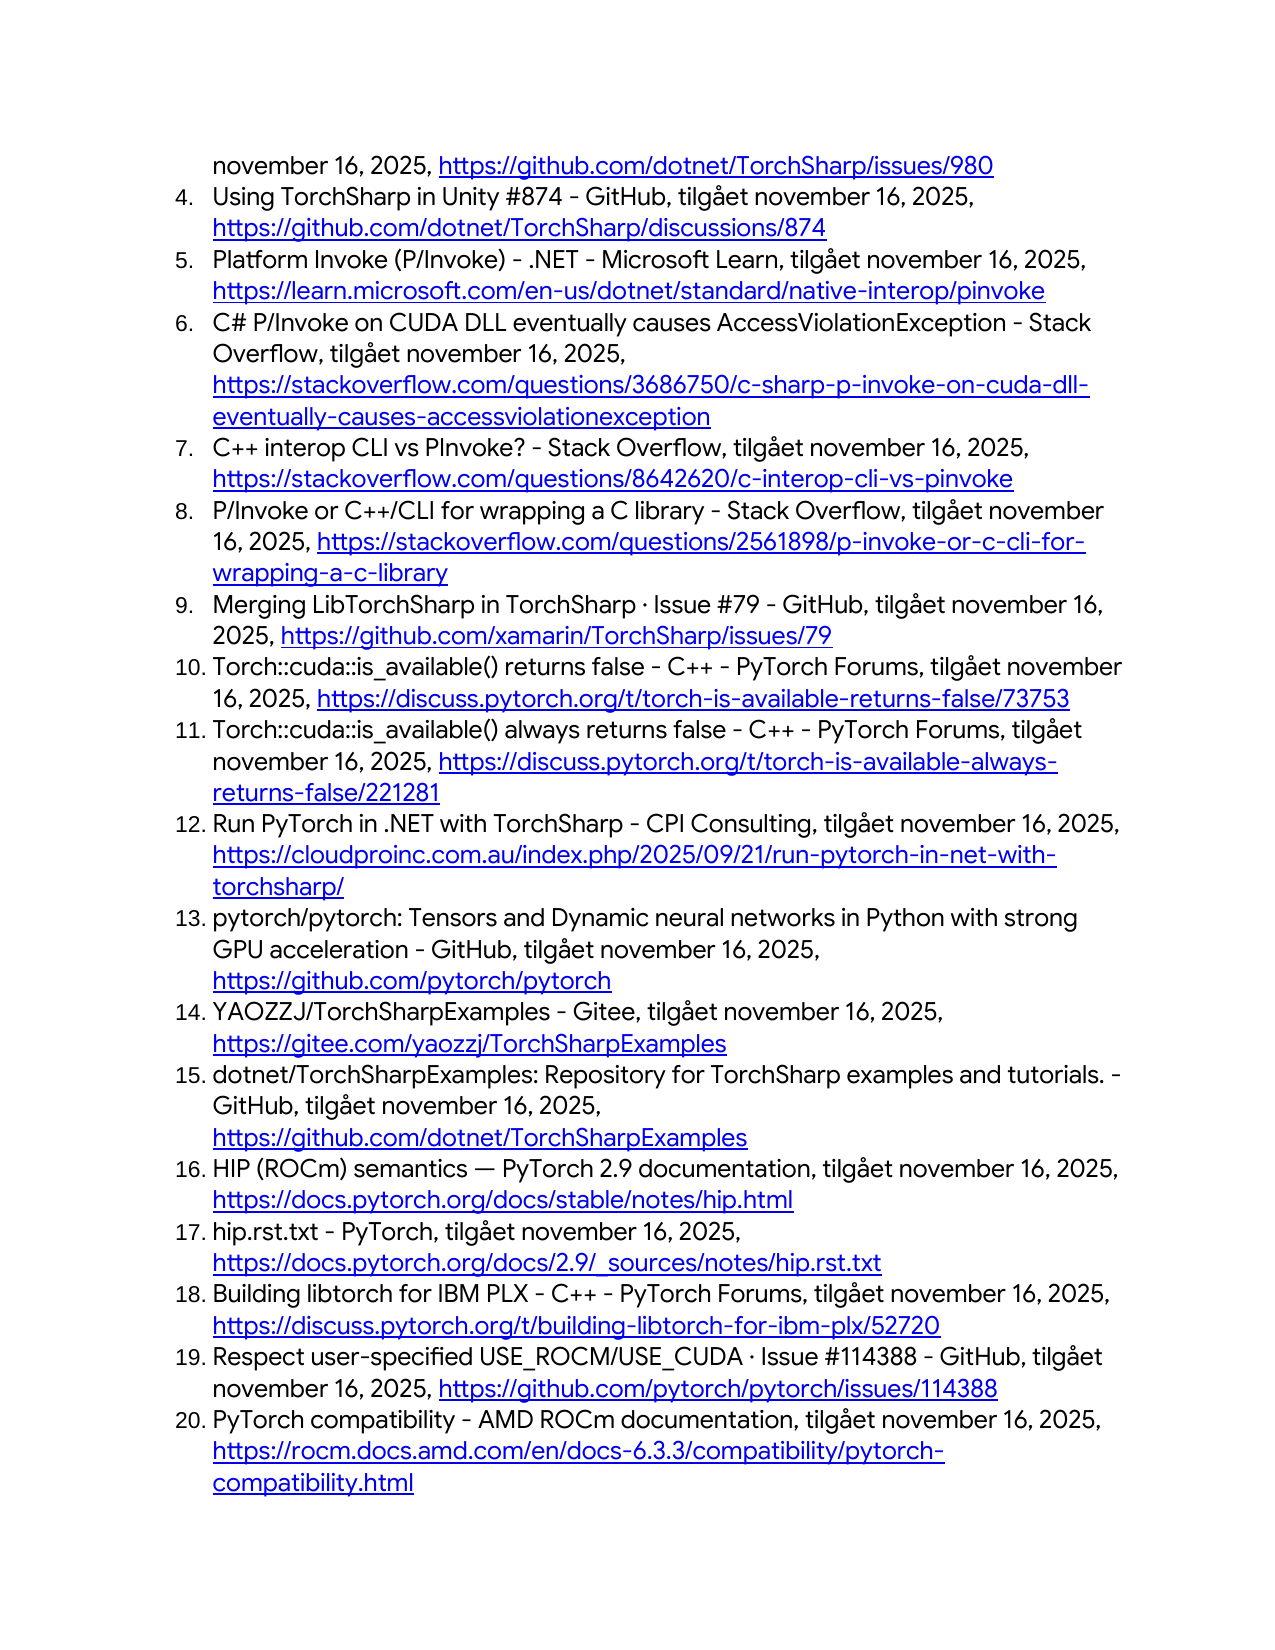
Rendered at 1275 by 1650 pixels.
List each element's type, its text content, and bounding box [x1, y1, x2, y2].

list Respect user-specified USE_ROCM/USE_CUDA · Issue #114388 - GitHub, tilgået november 16, 2025, https://github.com/pytorch/pytorch/issues/114388 [175, 1341, 1125, 1404]
list C++ interop CLI vs PInvoke? - Stack Overflow, tilgået november 16, 2025, https://stackoverflow.com/questions/8642620/c-interop-cli-vs-pinvoke [175, 432, 1125, 495]
list HIP (ROCm) semantics — PyTorch 2.9 documentation, tilgået november 16, 2025, https://docs.pytorch.org/docs/stable/notes/hip.html [175, 1153, 1125, 1216]
list Torch::cuda::is_available() returns false - C++ - PyTorch Forums, tilgået november 16, 2025, https://discuss.pytorch.org/t/torch-is-available-returns-false/73753 [175, 652, 1125, 714]
list P/Invoke or C++/CLI for wrapping a C library - Stack Overflow, tilgået november 16, 2025, https://stackoverflow.com/questions/2561898/p-invoke-or-c-cli-for-wrapping-a-c-library [175, 495, 1125, 589]
list pytorch/pytorch: Tensors and Dynamic neural networks in Python with strong GPU acceleration - GitHub, tilgået november 16, 2025, https://github.com/pytorch/pytorch [175, 902, 1125, 997]
list Platform Invoke (P/Invoke) - .NET - Microsoft Learn, tilgået november 16, 2025, https://learn.microsoft.com/en-us/dotnet/standard/native-interop/pinvoke [175, 244, 1125, 307]
list dotnet/TorchSharpExamples: Repository for TorchSharp examples and tutorials. - GitHub, tilgået november 16, 2025, https://github.com/dotnet/TorchSharpExamples [175, 1059, 1125, 1153]
list C# P/Invoke on CUDA DLL eventually causes AccessViolationException - Stack Overflow, tilgået november 16, 2025, https://stackoverflow.com/questions/3686750/c-sharp-p-invoke-on-cuda-dll-eventually-causes-accessviolationexception [175, 307, 1125, 432]
list Run PyTorch in .NET with TorchSharp - CPI Consulting, tilgået november 16, 2025, https://cloudproinc.com.au/index.php/2025/09/21/run-pytorch-in-net-with-torchsharp/ [175, 808, 1125, 902]
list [175, 150, 1125, 181]
list YAOZZJ/TorchSharpExamples - Gitee, tilgået november 16, 2025, https://gitee.com/yaozzj/TorchSharpExamples [175, 997, 1125, 1059]
list Building libtorch for IBM PLX - C++ - PyTorch Forums, tilgået november 16, 2025, https://discuss.pytorch.org/t/building-libtorch-for-ibm-plx/52720 [175, 1279, 1125, 1341]
list hip.rst.txt - PyTorch, tilgået november 16, 2025, https://docs.pytorch.org/docs/2.9/_sources/notes/hip.rst.txt [175, 1216, 1125, 1279]
list Torch::cuda::is_available() always returns false - C++ - PyTorch Forums, tilgået november 16, 2025, https://discuss.pytorch.org/t/torch-is-available-always-returns-false/221281 [175, 714, 1125, 808]
list PyTorch compatibility - AMD ROCm documentation, tilgået november 16, 2025, https://rocm.docs.amd.com/en/docs-6.3.3/compatibility/pytorch-compatibility.html [175, 1404, 1125, 1498]
list Merging LibTorchSharp in TorchSharp · Issue #79 - GitHub, tilgået november 16, 2025, https://github.com/xamarin/TorchSharp/issues/79 [175, 589, 1125, 652]
list Using TorchSharp in Unity #874 - GitHub, tilgået november 16, 2025, https://github.com/dotnet/TorchSharp/discussions/874 [175, 181, 1125, 244]
